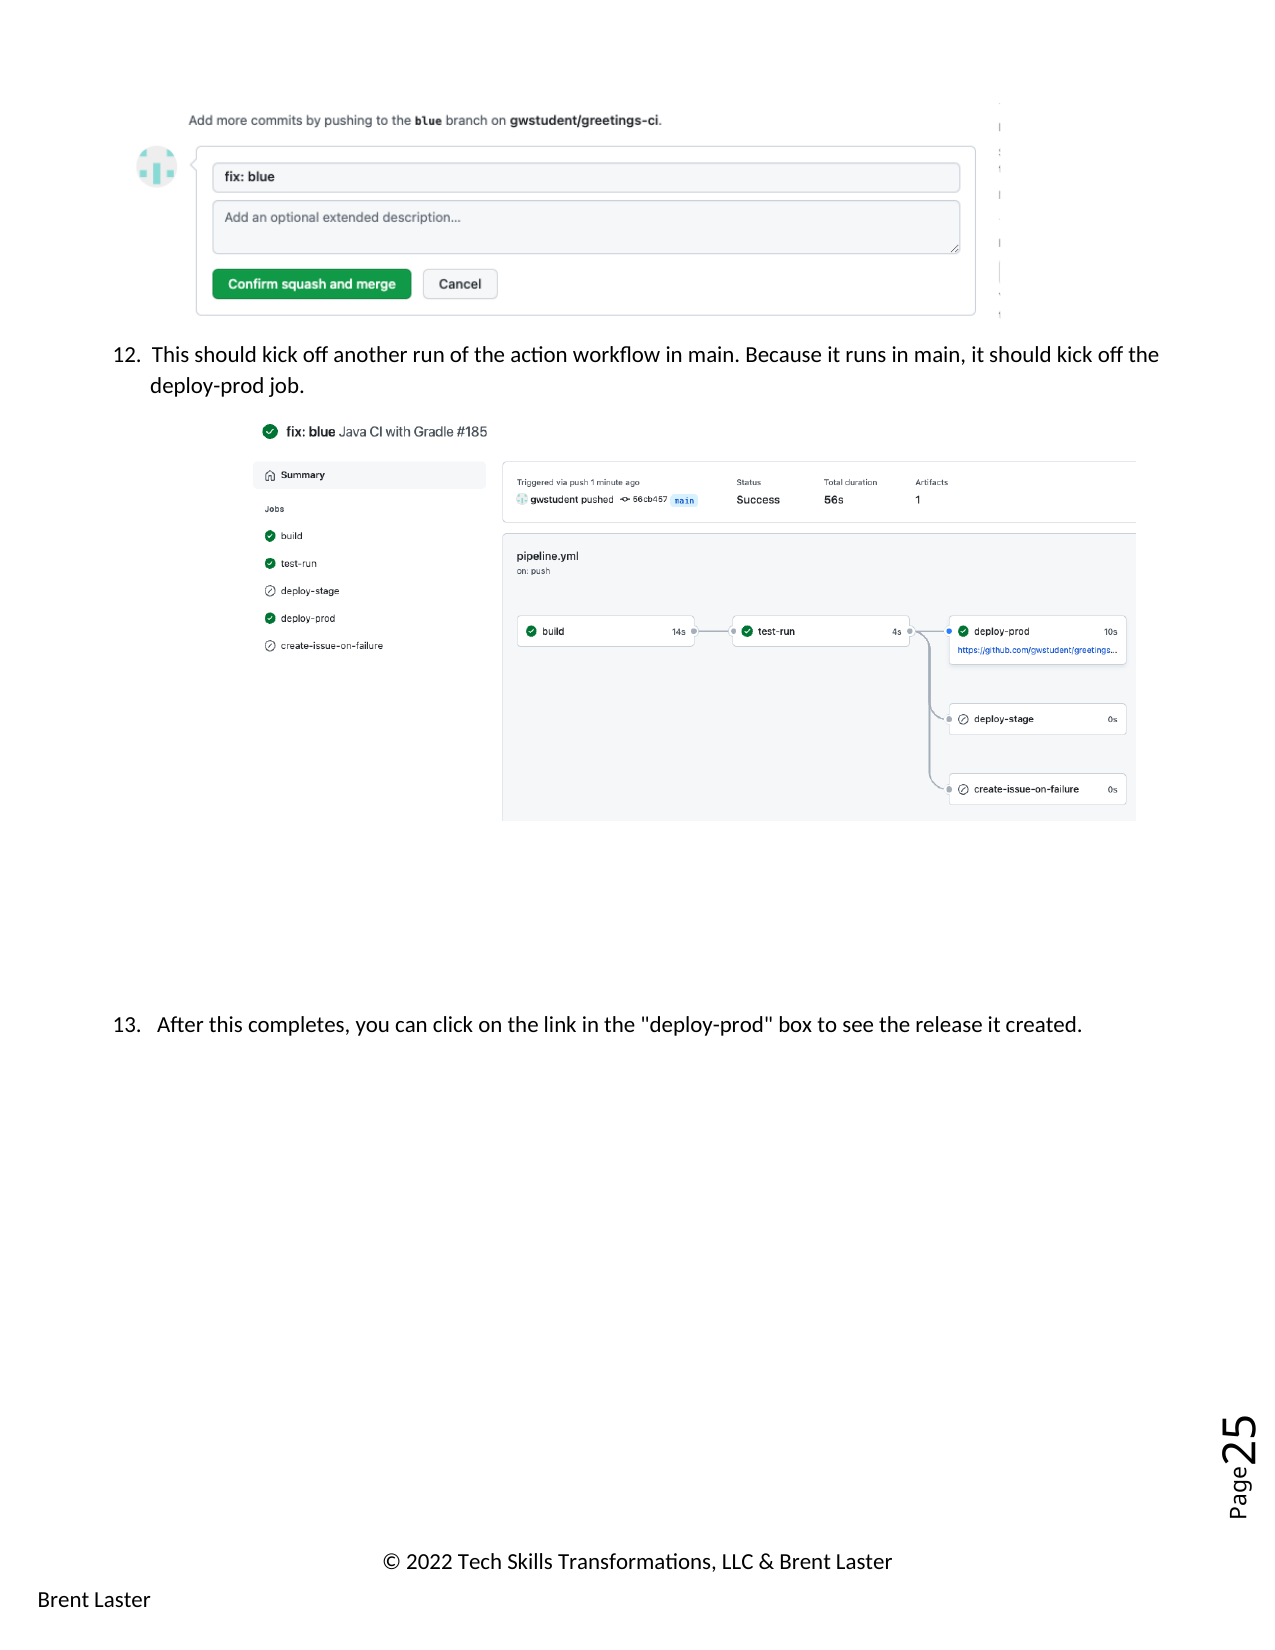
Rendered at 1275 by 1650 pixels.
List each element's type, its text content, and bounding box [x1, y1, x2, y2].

text 12. This should kick off another run of the action workflow in main. Because it runs in main, it should kick off the deploy-prod job. [112, 341, 1200, 399]
picture [75, 103, 1001, 322]
picture [253, 417, 1136, 821]
list 13. After this completes, you can click on the link in the "deploy-prod" box to see the release it created. [112, 1010, 1200, 1038]
